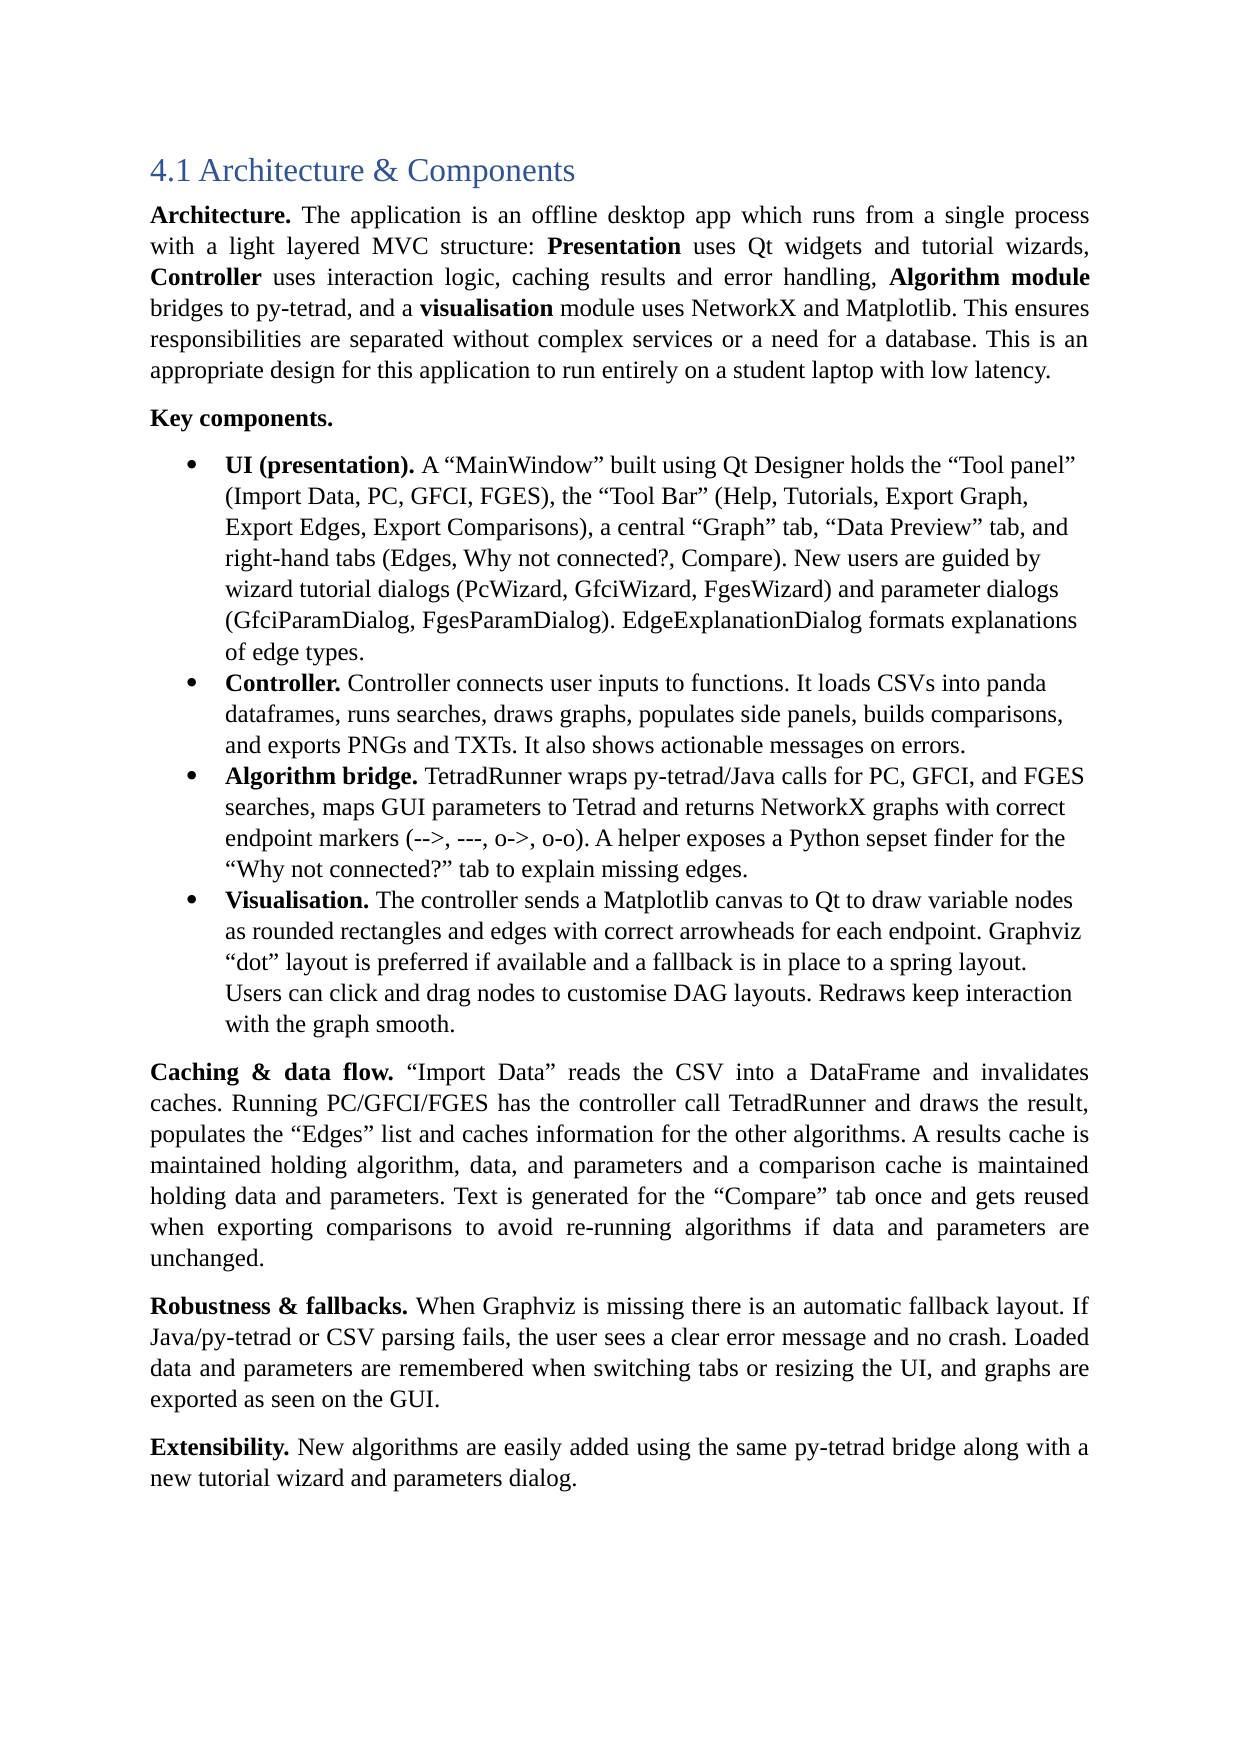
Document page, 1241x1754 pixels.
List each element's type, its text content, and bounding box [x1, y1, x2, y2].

text Extensibility. New algorithms are easily added using the same py-tetrad bridge along with a new tutorial wizard and parameters dialog. [150, 1432, 1090, 1491]
list Controller. Controller connects user inputs to functions. It loads CSVs into panda dataframes, runs searches, draws graphs, populates side panels, builds comparisons, and exports PNGs and TXTs. It also shows actionable messages on errors. [187, 668, 1090, 758]
text Caching & data flow. “Import Data” reads the CSV into a DataFrame and invalidates caches. Running PC/GFCI/FGES has the controller call TetradRunner and draws the result, populates the “Edges” list and caches information for the other algorithms. A results cache is maintained holding algorithm, data, and parameters and a comparison cache is maintained holding data and parameters. Text is generated for the “Compare” tab once and gets reused when exporting comparisons to avoid re-running algorithms if data and parameters are unchanged. [150, 1057, 1090, 1272]
text Robustness & fallbacks. When Graphviz is missing there is an automatic fallback layout. If Java/py-tetrad or CSV parsing fails, the user sees a clear error message and no crash. Loaded data and parameters are remembered when switching tabs or resizing the UI, and graphs are exported as seen on the GUI. [150, 1291, 1090, 1413]
list Visualisation. The controller sends a Matplotlib canvas to Qt to draw variable nodes as rounded rectangles and edges with correct arrowheads for each endpoint. Graphviz “dot” layout is preferred if available and a fallback is in place to a spring layout. Users can click and drag nodes to customise DAG layouts. Redraws keep interaction with the graph smooth. [187, 885, 1090, 1038]
subtitle 4.1 Architecture & Components [150, 150, 1090, 188]
list UI (presentation). A “MainWindow” built using Qt Designer holds the “Tool panel” (Import Data, PC, GFCI, FGES), the “Tool Bar” (Help, Tutorials, Export Graph, Export Edges, Export Comparisons), a central “Graph” tab, “Data Preview” tab, and right-hand tabs (Edges, Why not connected?, Compare). New users are guided by wizard tutorial dialogs (PcWizard, GfciWizard, FgesWizard) and parameter dialogs (GfciParamDialog, FgesParamDialog). EdgeExplanationDialog formats explanations of edge types. [187, 450, 1090, 665]
text Key components. [150, 403, 1090, 431]
list Algorithm bridge. TetradRunner wraps py-tetrad/Java calls for PC, GFCI, and FGES searches, maps GUI parameters to Tetrad and returns NetworkX graphs with correct endpoint markers (-->, ---, o->, o-o). A helper exposes a Python sepset finder for the “Why not connected?” tab to explain missing edges. [187, 761, 1090, 883]
text Architecture. The application is an offline desktop app which runs from a single process with a light layered MVC structure: Presentation uses Qt widgets and tutorial wizards, Controller uses interaction logic, caching results and error handling, Algorithm module bridges to py-tetrad, and a visualisation module uses NetworkX and Matplotlib. This ensures responsibilities are separated without complex services or a need for a database. This is an appropriate design for this application to run entirely on a student laptop with low latency. [150, 200, 1090, 384]
